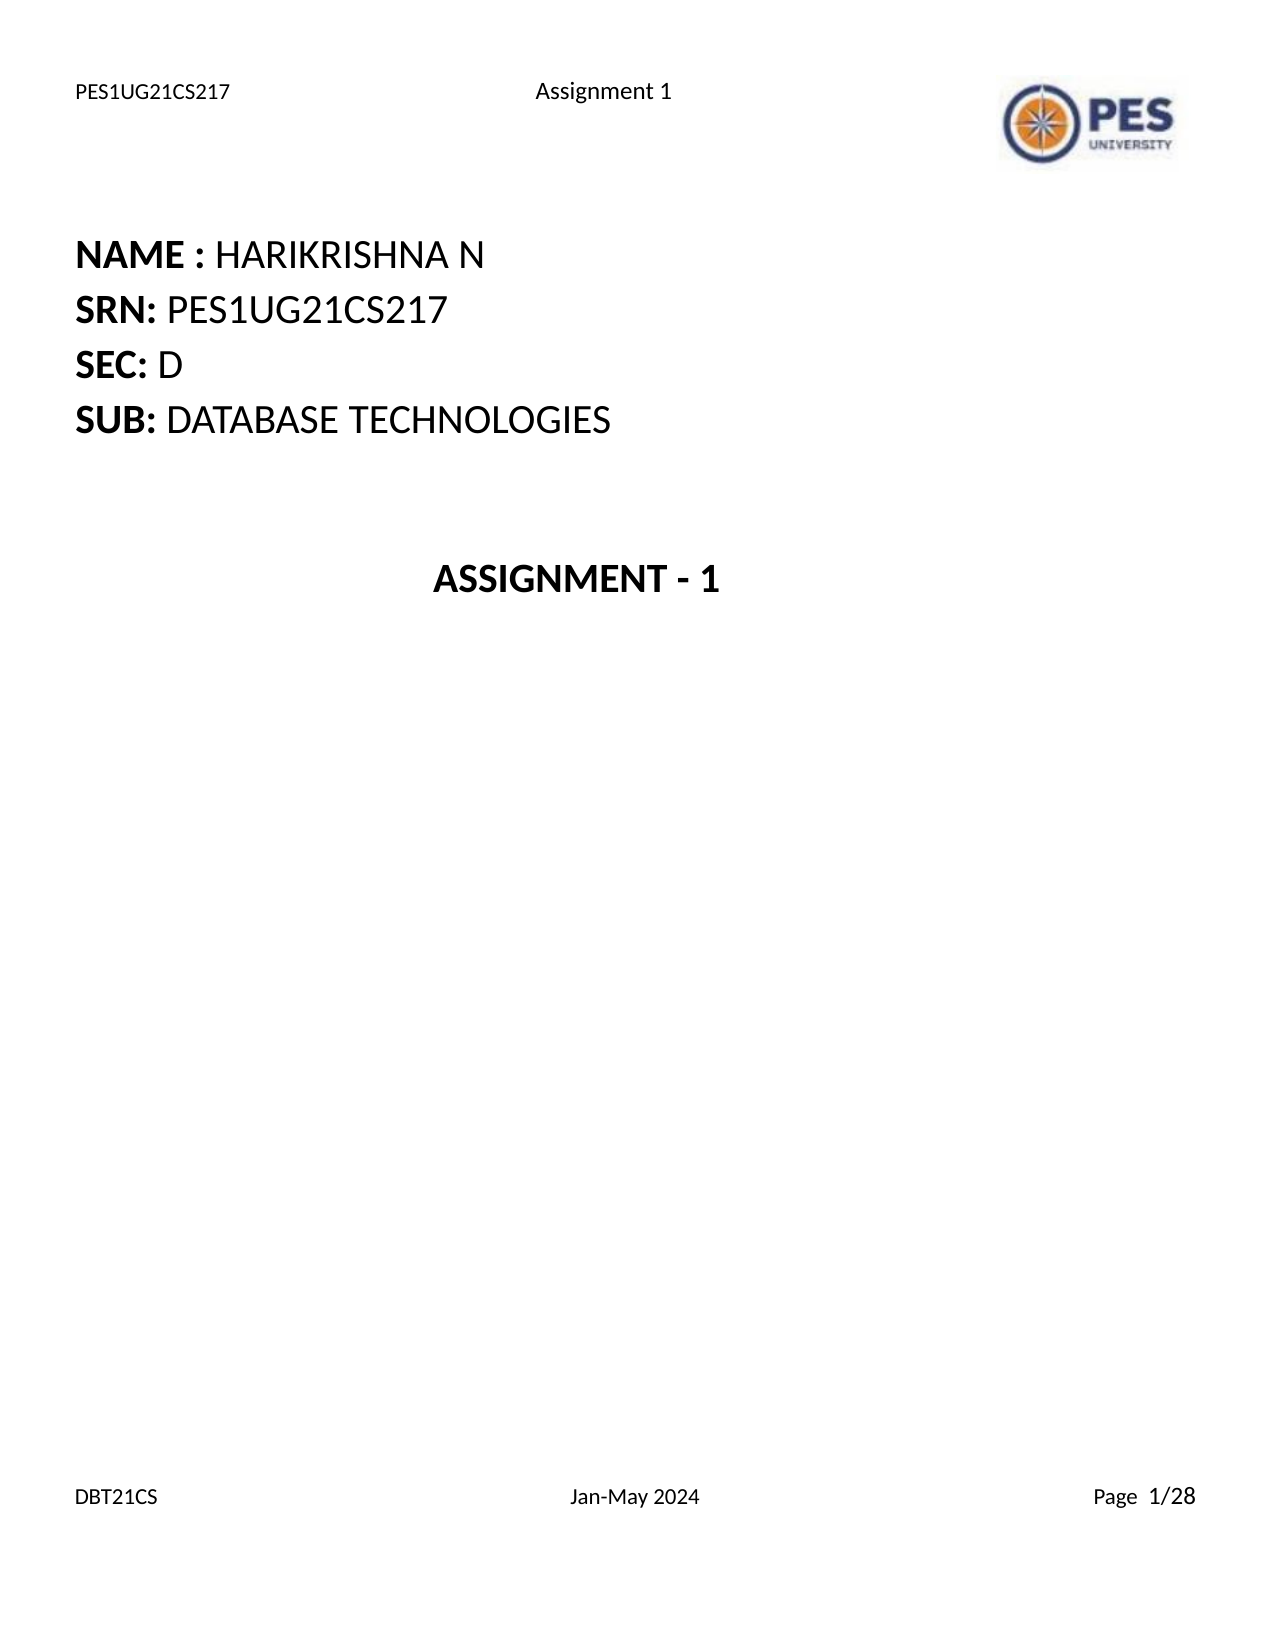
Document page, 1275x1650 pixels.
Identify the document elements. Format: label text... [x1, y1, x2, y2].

text SRN: PES1UG21CS217 [75, 283, 1196, 334]
picture [995, 75, 1201, 174]
text SEC: D [75, 338, 1196, 389]
text SUB: DATABASE TECHNOLOGIES [75, 393, 1196, 444]
text ASSIGNMENT - 1 [75, 552, 1196, 603]
text NAME : HARIKRISHNA N [75, 228, 1196, 279]
